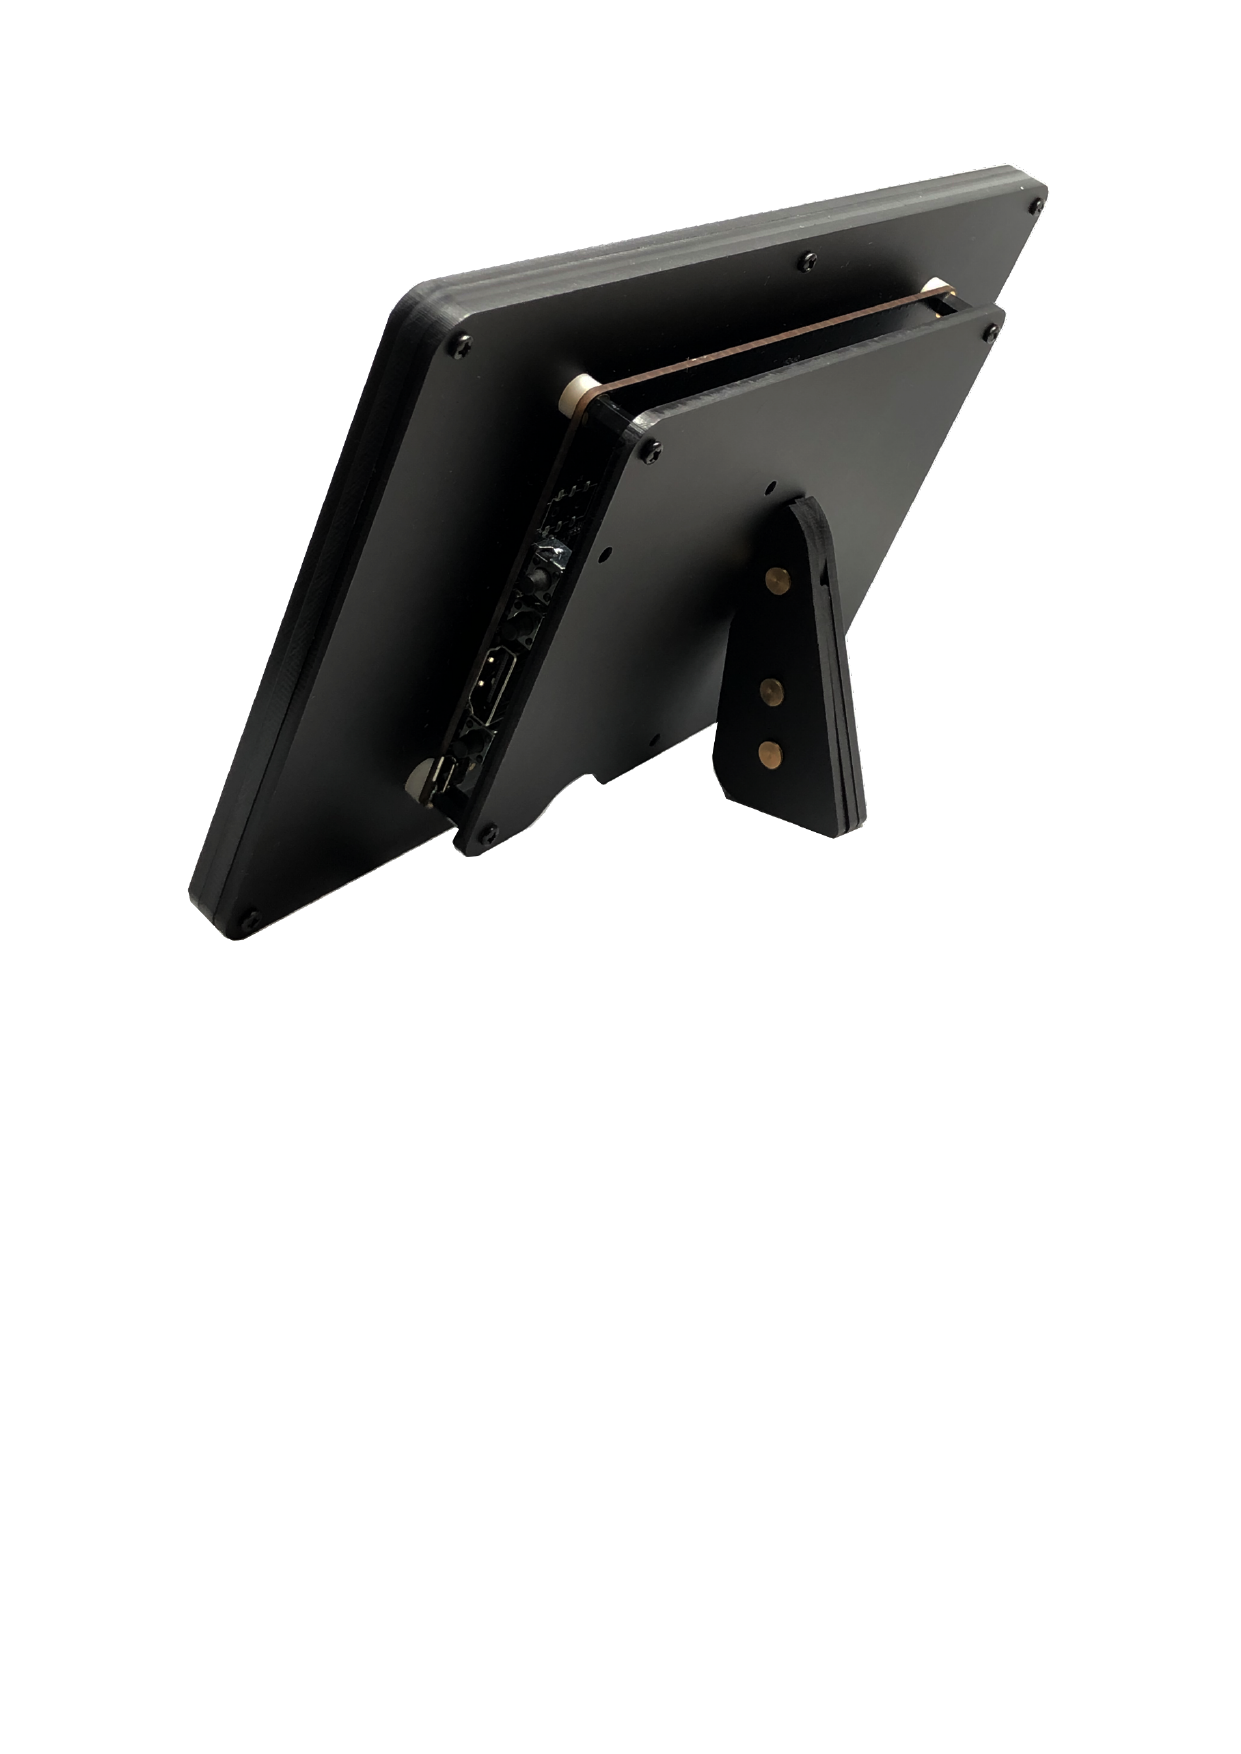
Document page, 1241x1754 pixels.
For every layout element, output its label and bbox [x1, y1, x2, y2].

picture [187, 162, 1050, 941]
